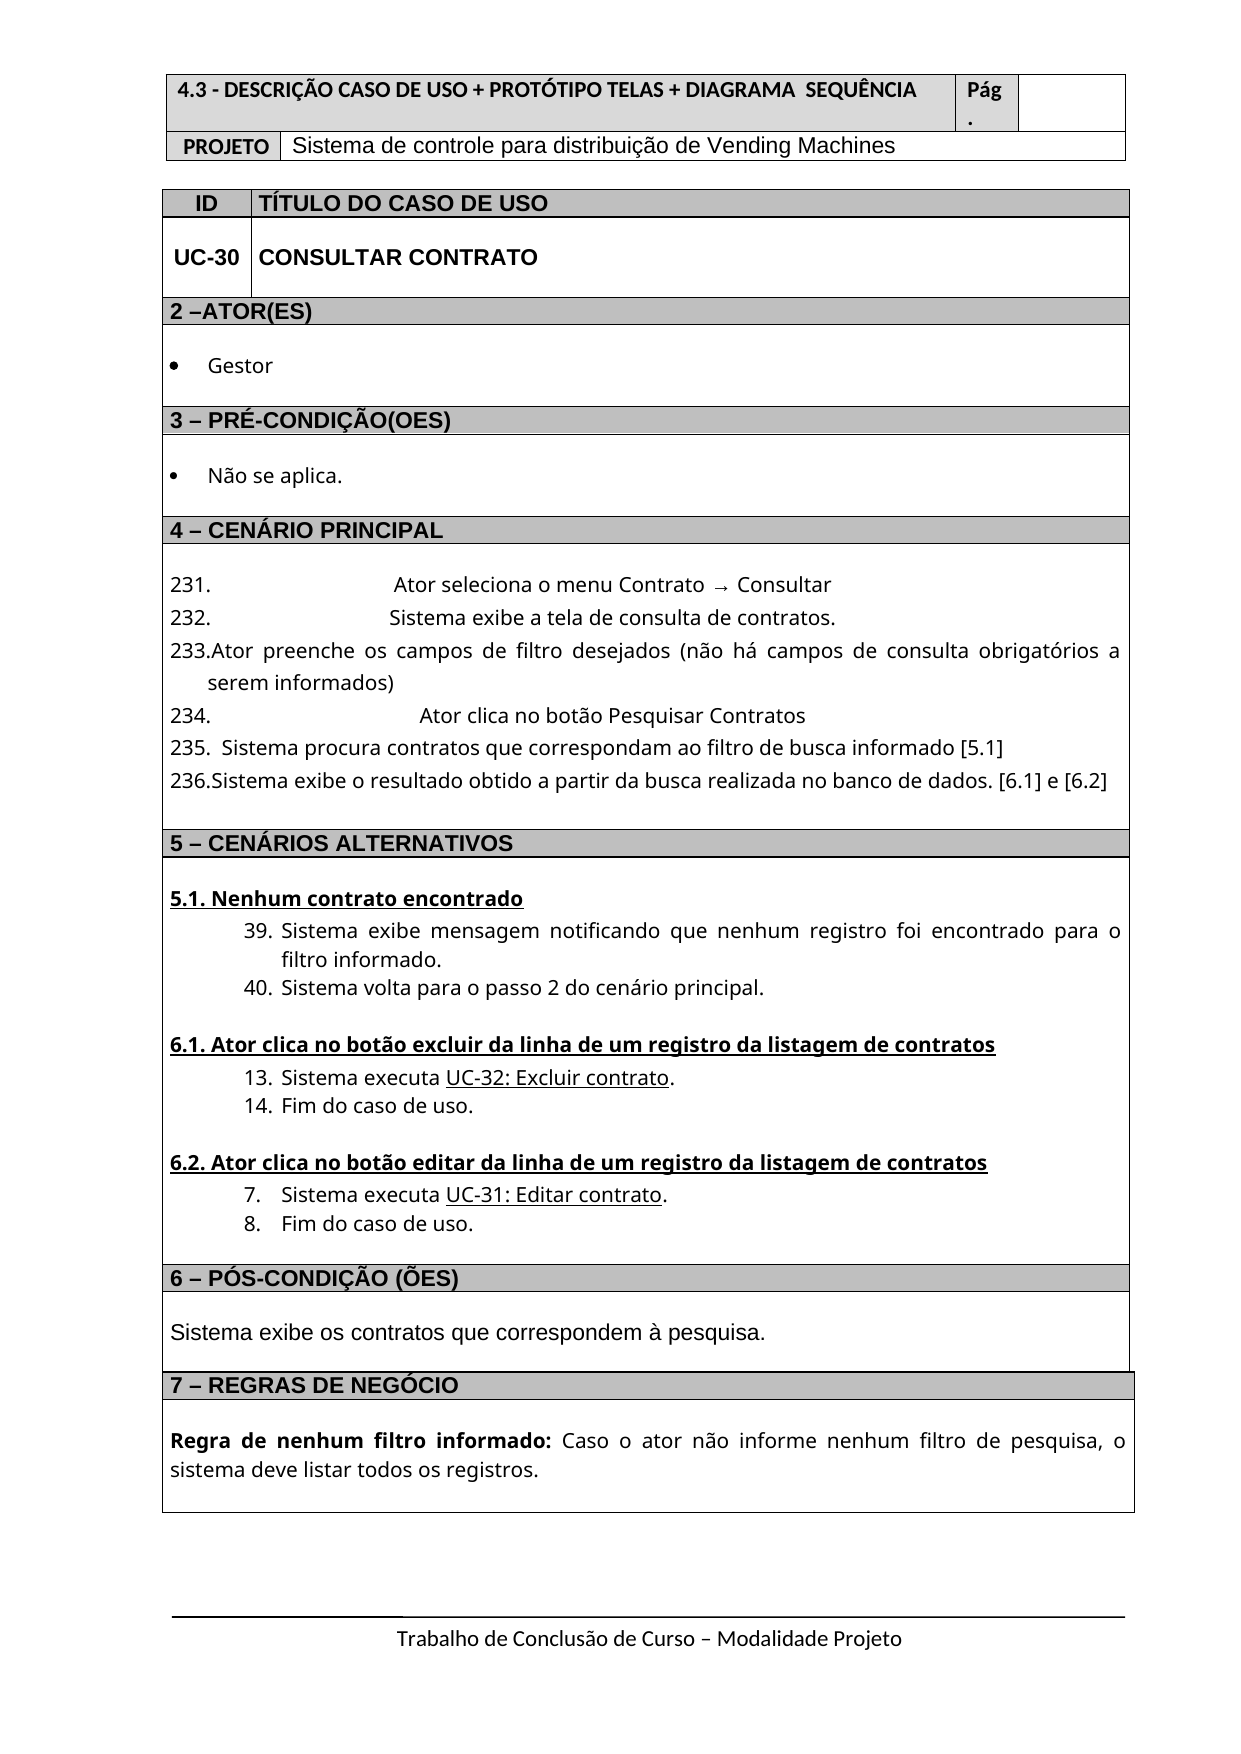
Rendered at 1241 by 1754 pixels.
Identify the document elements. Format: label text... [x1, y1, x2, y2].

table_cell Sistema exibe os contratos que correspondem à pesquisa. [163, 1292, 1129, 1371]
table_cell 2 –ATOR(ES) [163, 298, 1129, 324]
table_cell UC-30 [163, 218, 251, 297]
table_cell 3 – PRÉ-CONDIÇÃO(OES) [163, 407, 1129, 433]
table_cell 7 – REGRAS DE NEGÓCIO [163, 1373, 1134, 1399]
table_cell 5 – CENÁRIOS ALTERNATIVOS [163, 830, 1129, 856]
table_cell 5.1. Nenhum contrato encontrado Sistema exibe mensagem notificando que nenhum registro foi encontrado para o filtro informado. Sistema volta para o passo 2 do cenário principal. 6.1. Ator clica no botão excluir da linha de um registro da listagem de contratos Sistema executa UC-32: Excluir contrato. Fim do caso de uso. 6.2. Ator clica no botão editar da linha de um registro da listagem de contratos Sistema executa UC-31: Editar contrato. Fim do caso de uso. [163, 858, 1129, 1264]
table_header ID [163, 190, 251, 216]
table_cell Ator seleciona o menu Contrato → Consultar Sistema exibe a tela de consulta de contratos. Ator preenche os campos de filtro desejados (não há campos de consulta obrigatórios a serem informados) Ator clica no botão Pesquisar Contratos Sistema procura contratos que correspondam ao filtro de busca informado [5.1] Sistema exibe o resultado obtido a partir da busca realizada no banco de dados. [6.1] e [6.2] [163, 544, 1129, 829]
table_cell Regra de nenhum filtro informado: Caso o ator não informe nenhum filtro de pesquisa, o sistema deve listar todos os registros. [163, 1400, 1134, 1512]
table_cell Não se aplica. [163, 435, 1129, 516]
table_cell 4 – CENÁRIO PRINCIPAL [163, 517, 1129, 543]
table_cell CONSULTAR CONTRATO [252, 218, 1129, 297]
table_cell 6 – PÓS-CONDIÇÃO (ÕES) [163, 1265, 1129, 1291]
table_header TÍTULO DO CASO DE USO [252, 190, 1129, 216]
table_cell Gestor [163, 325, 1129, 406]
